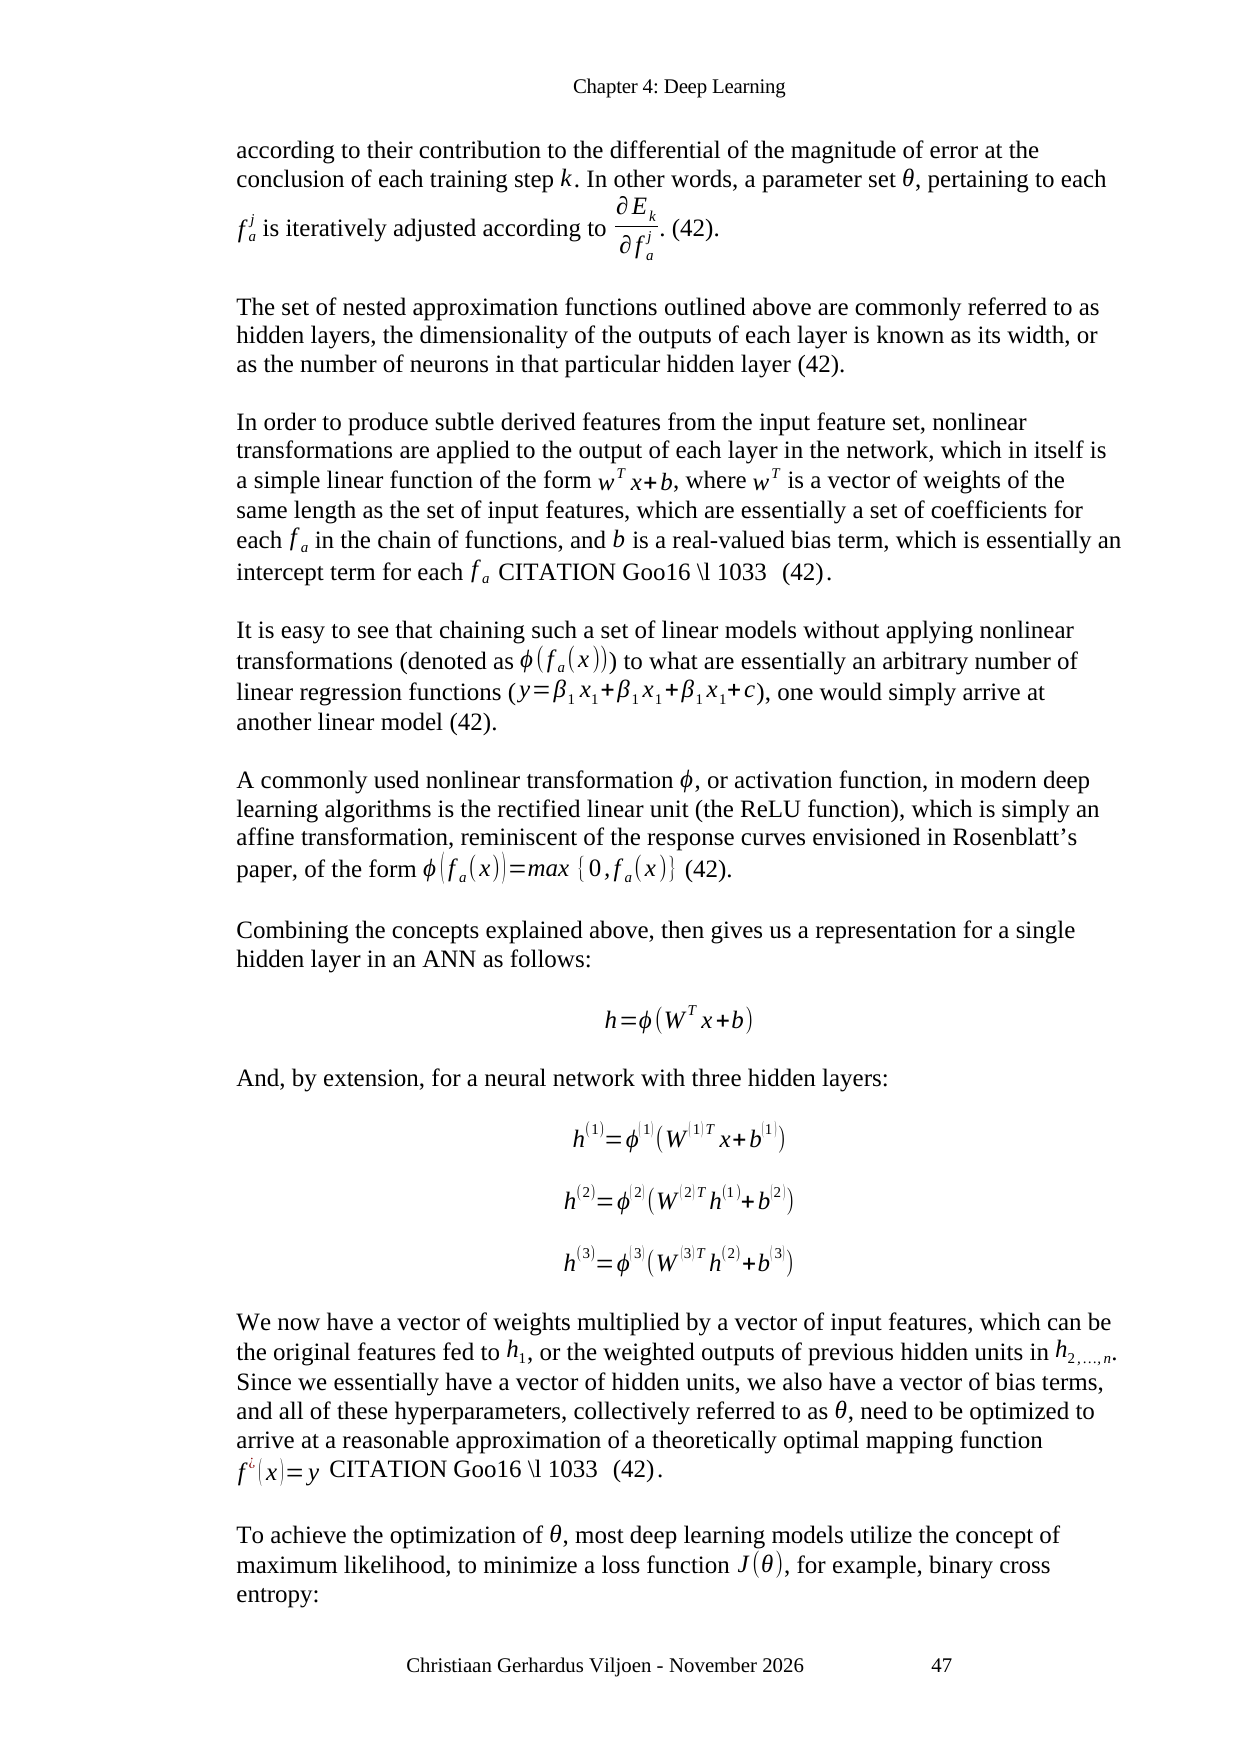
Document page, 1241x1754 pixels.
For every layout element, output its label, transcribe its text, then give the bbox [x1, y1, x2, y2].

text Combining the concepts explained above, then gives us a representation for a single hidden layer in an ANN as follows: [236, 915, 1122, 973]
text To achieve the optimization of , most deep learning models utilize the concept of maximum likelihood, to minimize a loss function , for example, binary cross entropy: [236, 1520, 1122, 1608]
text The set of nested approximation functions outlined above are commonly referred to as hidden layers, the dimensionality of the outputs of each layer is known as its width, or as the number of neurons in that particular hidden layer. [236, 292, 1122, 378]
text We now have a vector of weights multiplied by a vector of input features, which can be the original features fed to , or the weighted outputs of previous hidden units in . Since we essentially have a vector of hidden units, we also have a vector of bias terms, and all of these hyperparameters, collectively referred to as , need to be optimized to arrive at a reasonable approximation of a theoretically optimal mapping function . [236, 1307, 1122, 1492]
text And, by extension, for a neural network with three hidden layers: [236, 1063, 1122, 1092]
text It is easy to see that chaining such a set of linear models without applying nonlinear transformations (denoted as ) to what are essentially an arbitrary number of linear regression functions (), one would simply arrive at another linear model . [236, 615, 1122, 736]
text In order to produce subtle derived features from the input feature set, nonlinear transformations are applied to the output of each layer in the network, which in itself is a simple linear function of the form , where is a vector of weights of the same length as the set of input features, which are essentially a set of coefficients for each in the chain of functions, and is a real-valued bias term, which is essentially an intercept term for each . [236, 407, 1122, 587]
text A commonly used nonlinear transformation , or activation function, in modern deep learning algorithms is the rectified linear unit (the ReLU function), which is simply an affine transformation, reminiscent of the response curves envisioned in Rosenblatt’s paper, of the form . [236, 765, 1122, 887]
